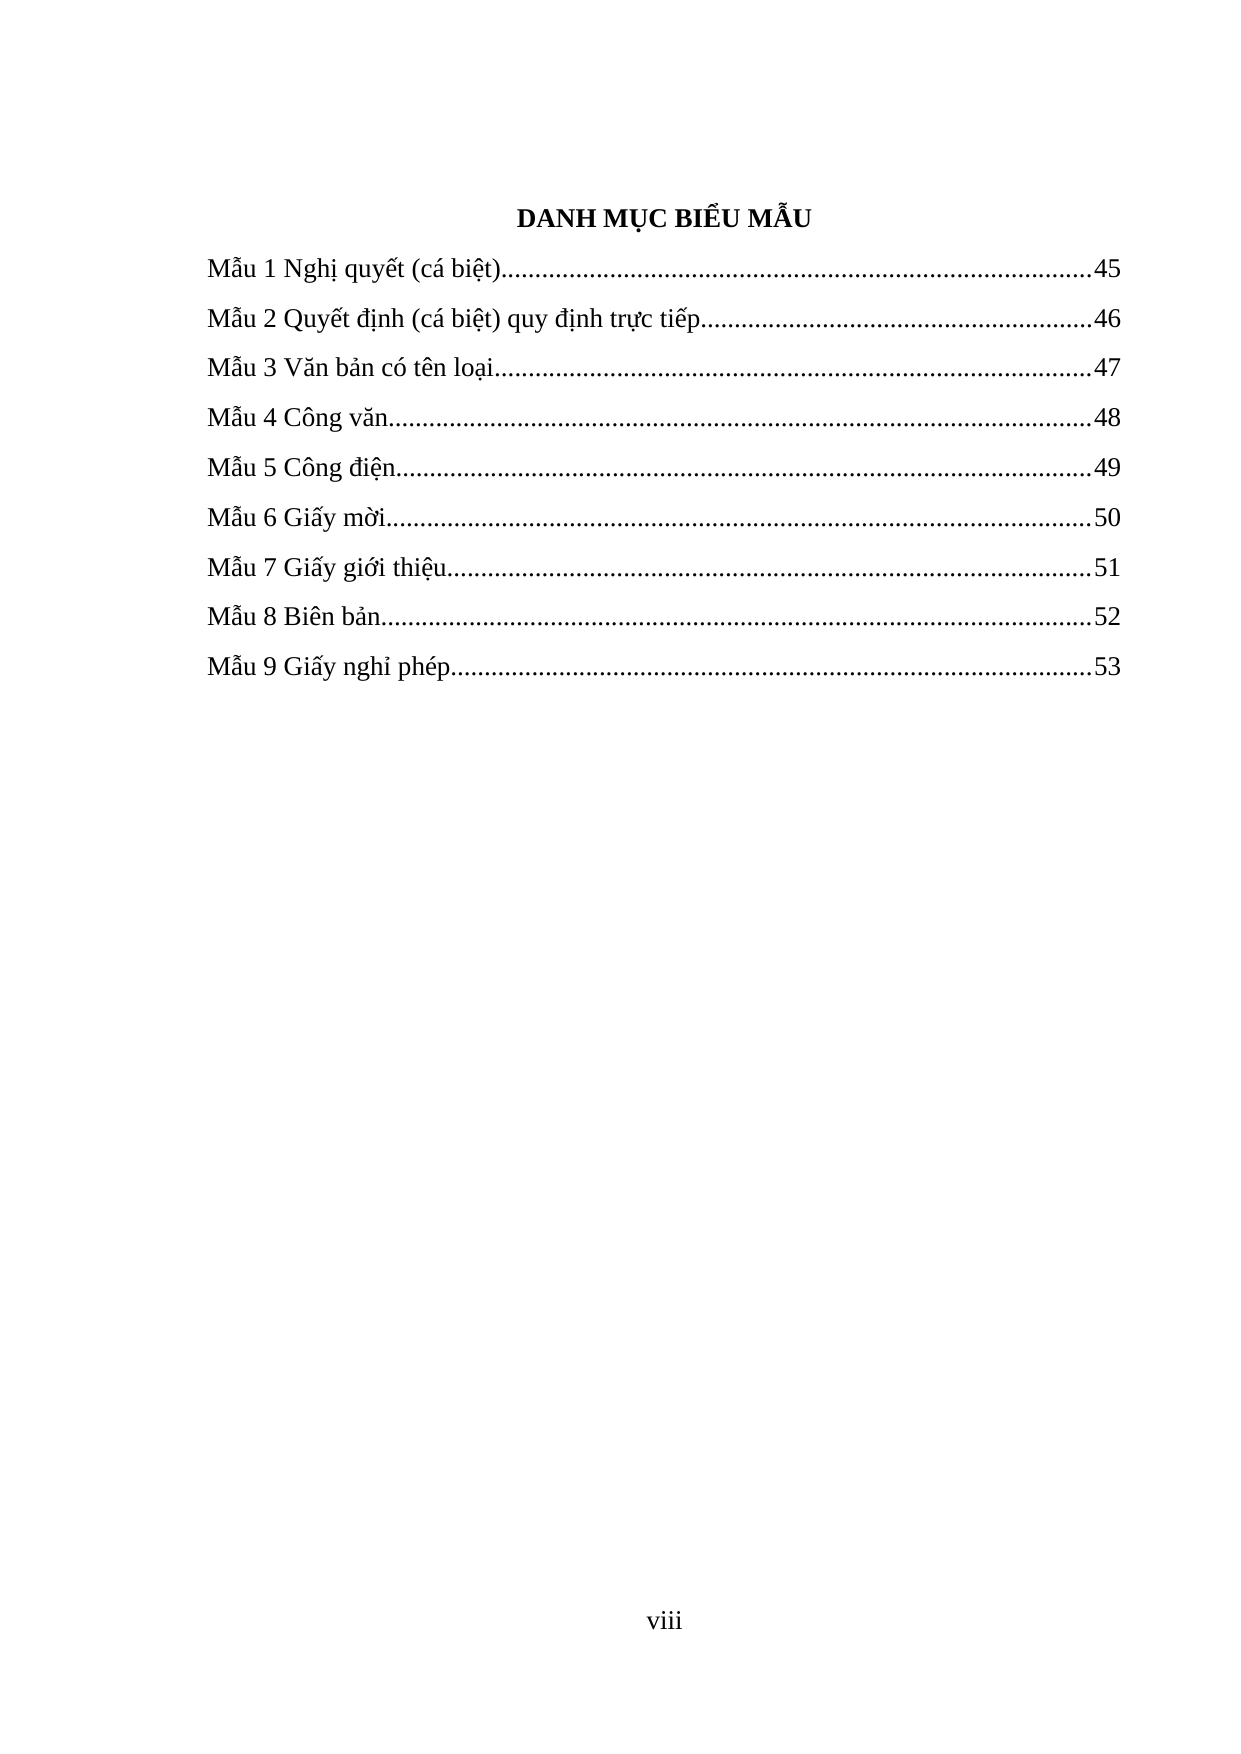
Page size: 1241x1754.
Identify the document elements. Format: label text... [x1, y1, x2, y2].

text Mẫu 3 Văn bản có tên loại 47 [207, 352, 1122, 383]
text Mẫu 9 Giấy nghỉ phép 53 [207, 650, 1122, 681]
text Mẫu 2 Quyết định (cá biệt) quy định trực tiếp 46 [207, 302, 1122, 333]
text Mẫu 8 Biên bản 52 [207, 601, 1122, 632]
text Mẫu 6 Giấy mời 50 [207, 501, 1122, 532]
text Mẫu 7 Giấy giới thiệu 51 [207, 551, 1122, 582]
text Mẫu 5 Công điện 49 [207, 451, 1122, 482]
subtitle DANH MỤC BIỂU MẪU [207, 202, 1122, 233]
text Mẫu 4 Công văn 48 [207, 401, 1122, 432]
text Mẫu 1 Nghị quyết (cá biệt) 45 [207, 252, 1122, 283]
